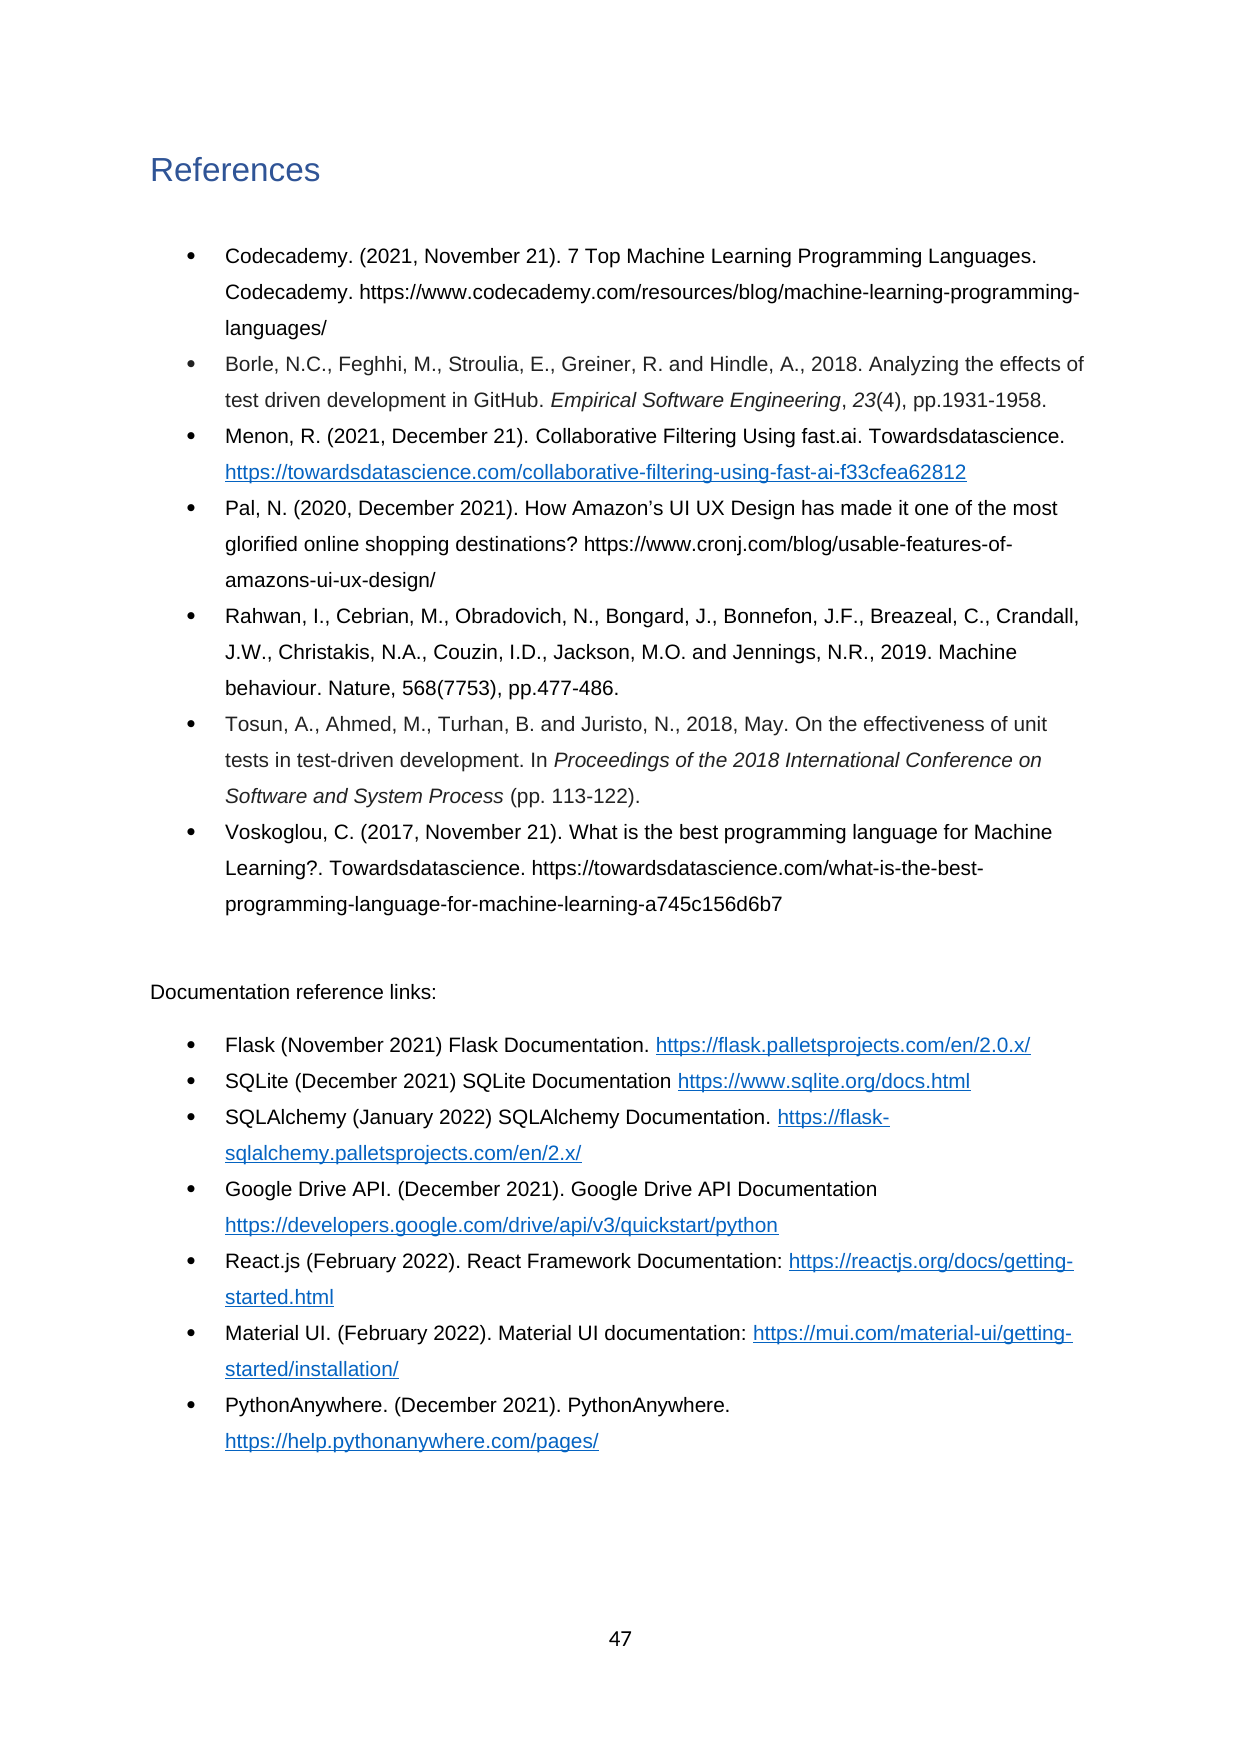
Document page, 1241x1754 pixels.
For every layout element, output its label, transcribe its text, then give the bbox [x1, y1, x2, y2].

subtitle References [150, 150, 1090, 188]
list React.js (February 2022). React Framework Documentation: https://reactjs.org/docs/getting-started.html [187, 1249, 1090, 1309]
list Rahwan, I., Cebrian, M., Obradovich, N., Bongard, J., Bonnefon, J.F., Breazeal, C., Crandall, J.W., Christakis, N.A., Couzin, I.D., Jackson, M.O. and Jennings, N.R., 2019. Machine behaviour. Nature, 568(7753), pp.477-486. [187, 604, 1090, 700]
list Tosun, A., Ahmed, M., Turhan, B. and Juristo, N., 2018, May. On the effectiveness of unit tests in test-driven development. In Proceedings of the 2018 International Conference on Software and System Process (pp. 113-122). [187, 712, 1090, 808]
list Voskoglou, C. (2017, November 21). What is the best programming language for Machine Learning?. Towardsdatascience. https://towardsdatascience.com/what-is-the-best-programming-language-for-machine-learning-a745c156d6b7 [187, 820, 1090, 916]
list Flask (November 2021) Flask Documentation. https://flask.palletsprojects.com/en/2.0.x/ [187, 1033, 1090, 1057]
list Material UI. (February 2022). Material UI documentation: https://mui.com/material-ui/getting-started/installation/ [187, 1321, 1090, 1381]
list SQLAlchemy (January 2022) SQLAlchemy Documentation. https://flask-sqlalchemy.palletsprojects.com/en/2.x/ [187, 1105, 1090, 1165]
list Codecademy. (2021, November 21). 7 Top Machine Learning Programming Languages. Codecademy. https://www.codecademy.com/resources/blog/machine-learning-programming-languages/ [187, 244, 1090, 340]
list SQLite (December 2021) SQLite Documentation https://www.sqlite.org/docs.html [187, 1069, 1090, 1093]
list Borle, N.C., Feghhi, M., Stroulia, E., Greiner, R. and Hindle, A., 2018. Analyzing the effects of test driven development in GitHub. Empirical Software Engineering, 23(4), pp.1931-1958. [187, 352, 1090, 412]
list PythonAnywhere. (December 2021). PythonAnywhere. https://help.pythonanywhere.com/pages/ [187, 1393, 1090, 1453]
list Menon, R. (2021, December 21). Collaborative Filtering Using fast.ai. Towardsdatascience. https://towardsdatascience.com/collaborative-filtering-using-fast-ai-f33cfea62812 [187, 424, 1090, 484]
list Pal, N. (2020, December 2021). How Amazon’s UI UX Design has made it one of the most glorified online shopping destinations? https://www.cronj.com/blog/usable-features-of-amazons-ui-ux-design/ [187, 496, 1090, 592]
list Google Drive API. (December 2021). Google Drive API Documentation https://developers.google.com/drive/api/v3/quickstart/python [187, 1177, 1090, 1237]
text Documentation reference links: [150, 980, 1090, 1004]
